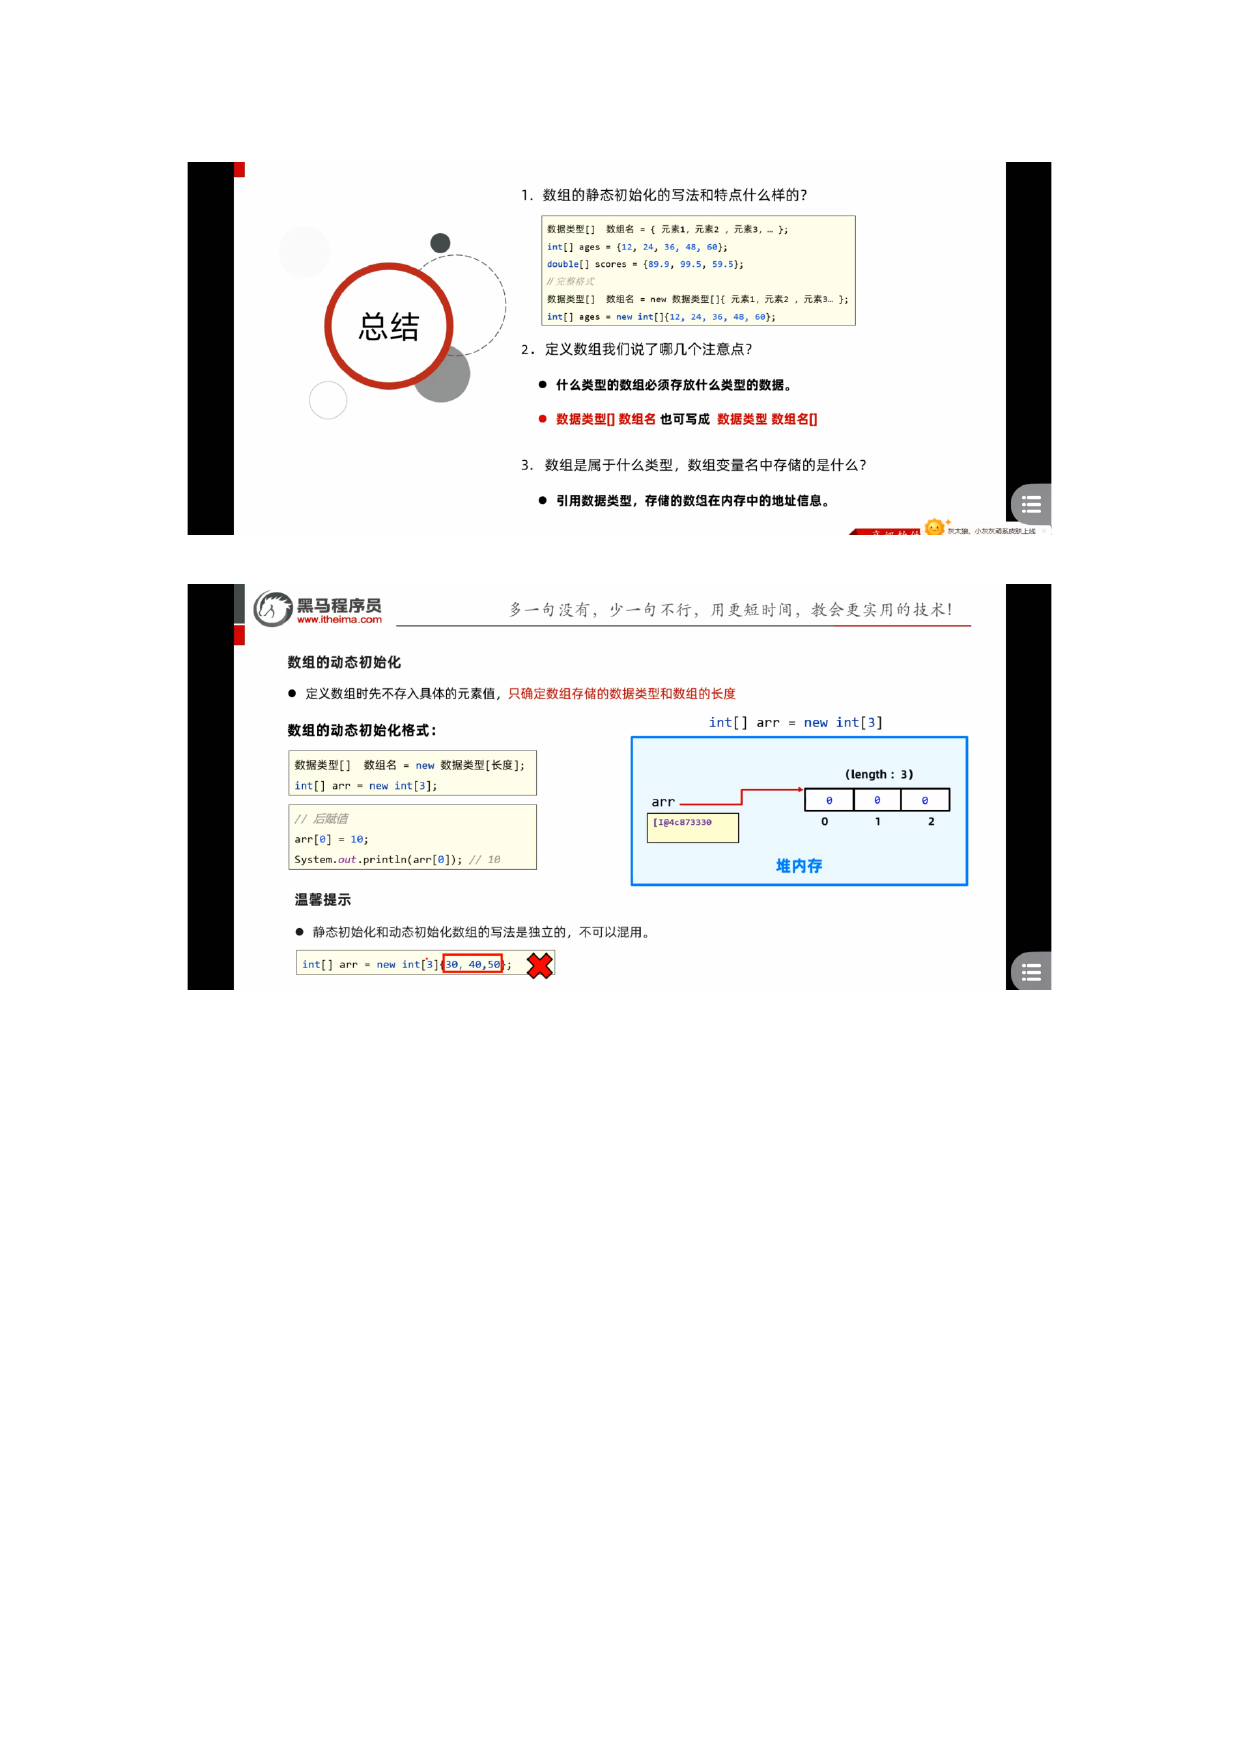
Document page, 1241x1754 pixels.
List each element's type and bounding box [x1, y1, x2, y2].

picture [187, 162, 1052, 535]
picture [187, 584, 1052, 990]
